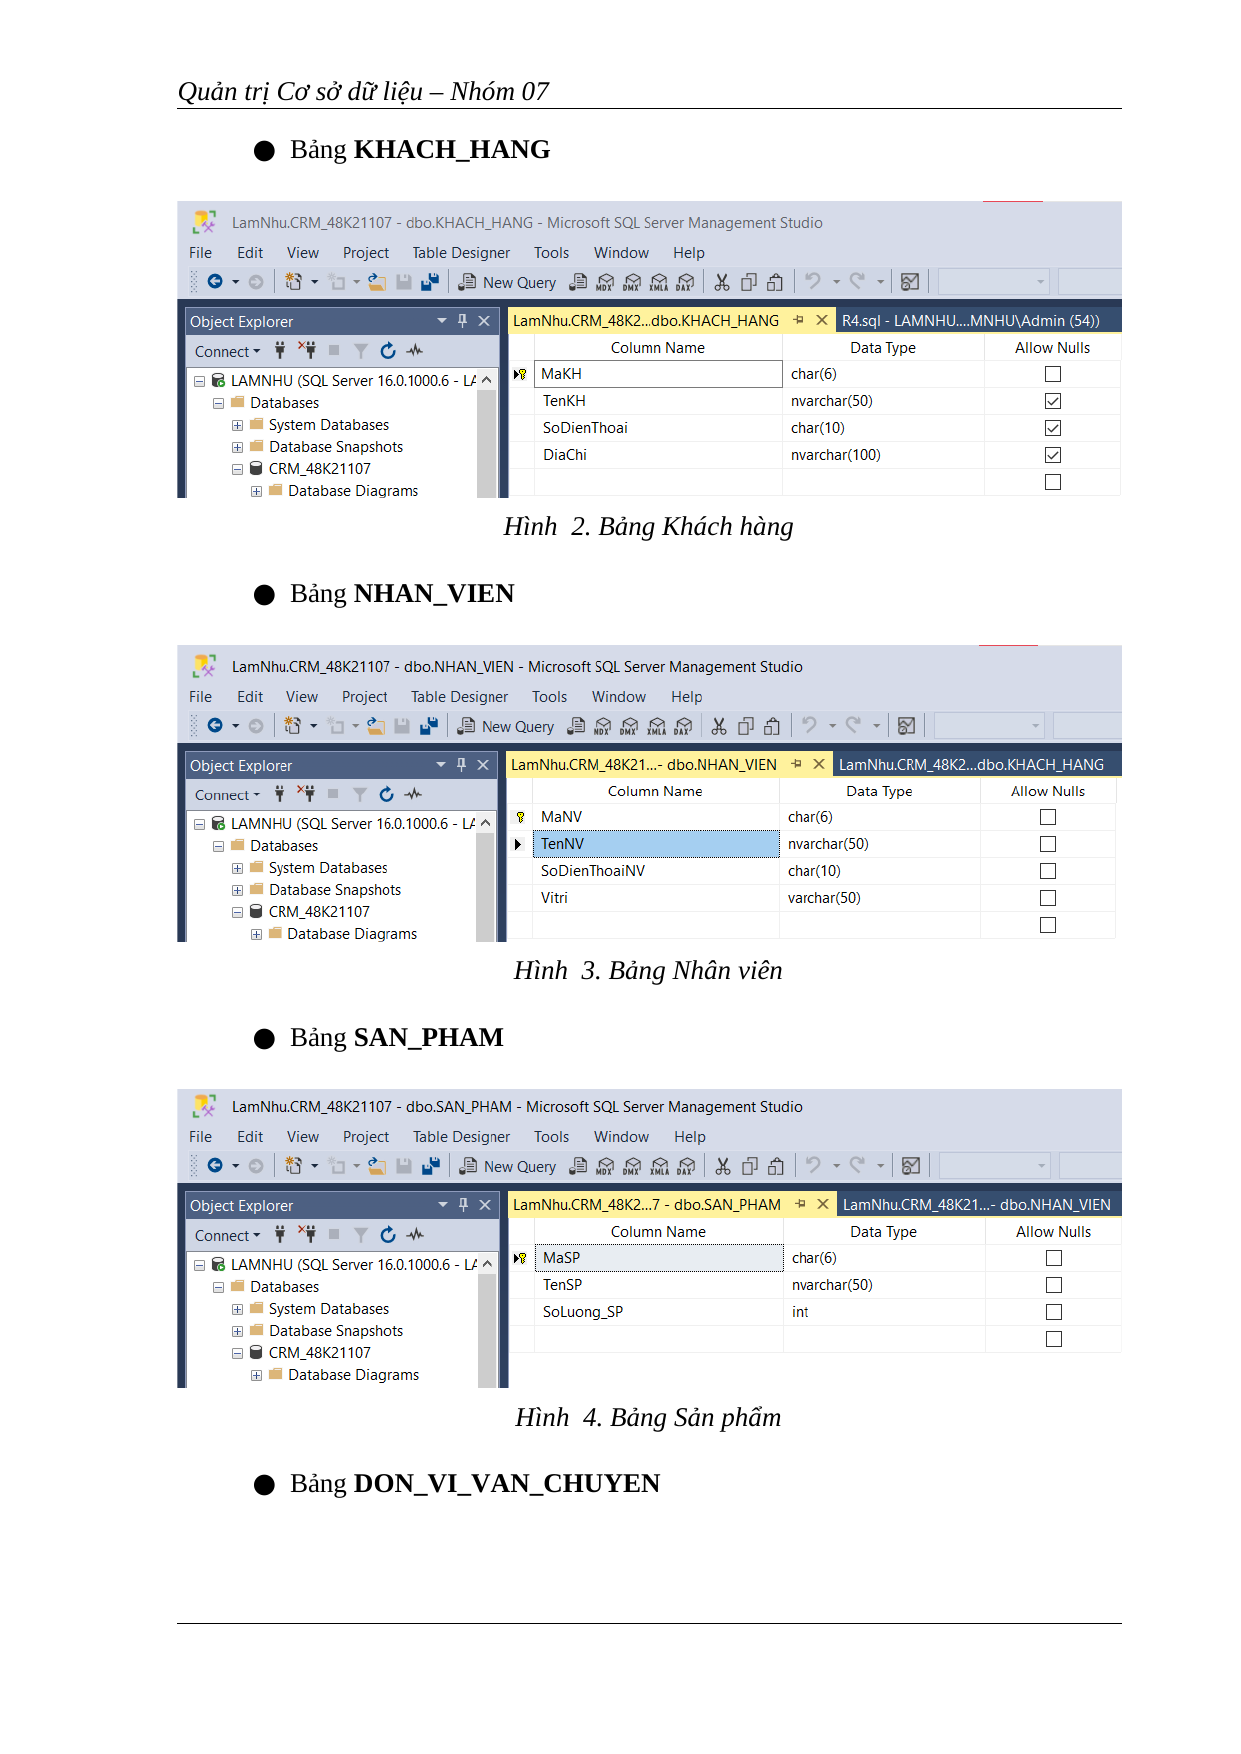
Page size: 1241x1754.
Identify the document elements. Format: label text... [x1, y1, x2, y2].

list Bảng KHACH_HANG [252, 118, 1122, 174]
text Hình 3. Bảng Nhân viên [177, 954, 1122, 986]
text Hình 4. Bảng Sản phẩm [177, 1401, 1122, 1432]
list Bảng DON_VI_VAN_CHUYEN [252, 1453, 1122, 1508]
list Bảng SAN_PHAM [252, 1006, 1122, 1062]
list Bảng NHAN_VIEN [252, 562, 1122, 618]
picture [177, 201, 1122, 498]
picture [177, 1089, 1122, 1388]
picture [177, 645, 1122, 942]
text Hình 2. Bảng Khách hàng [177, 510, 1122, 541]
